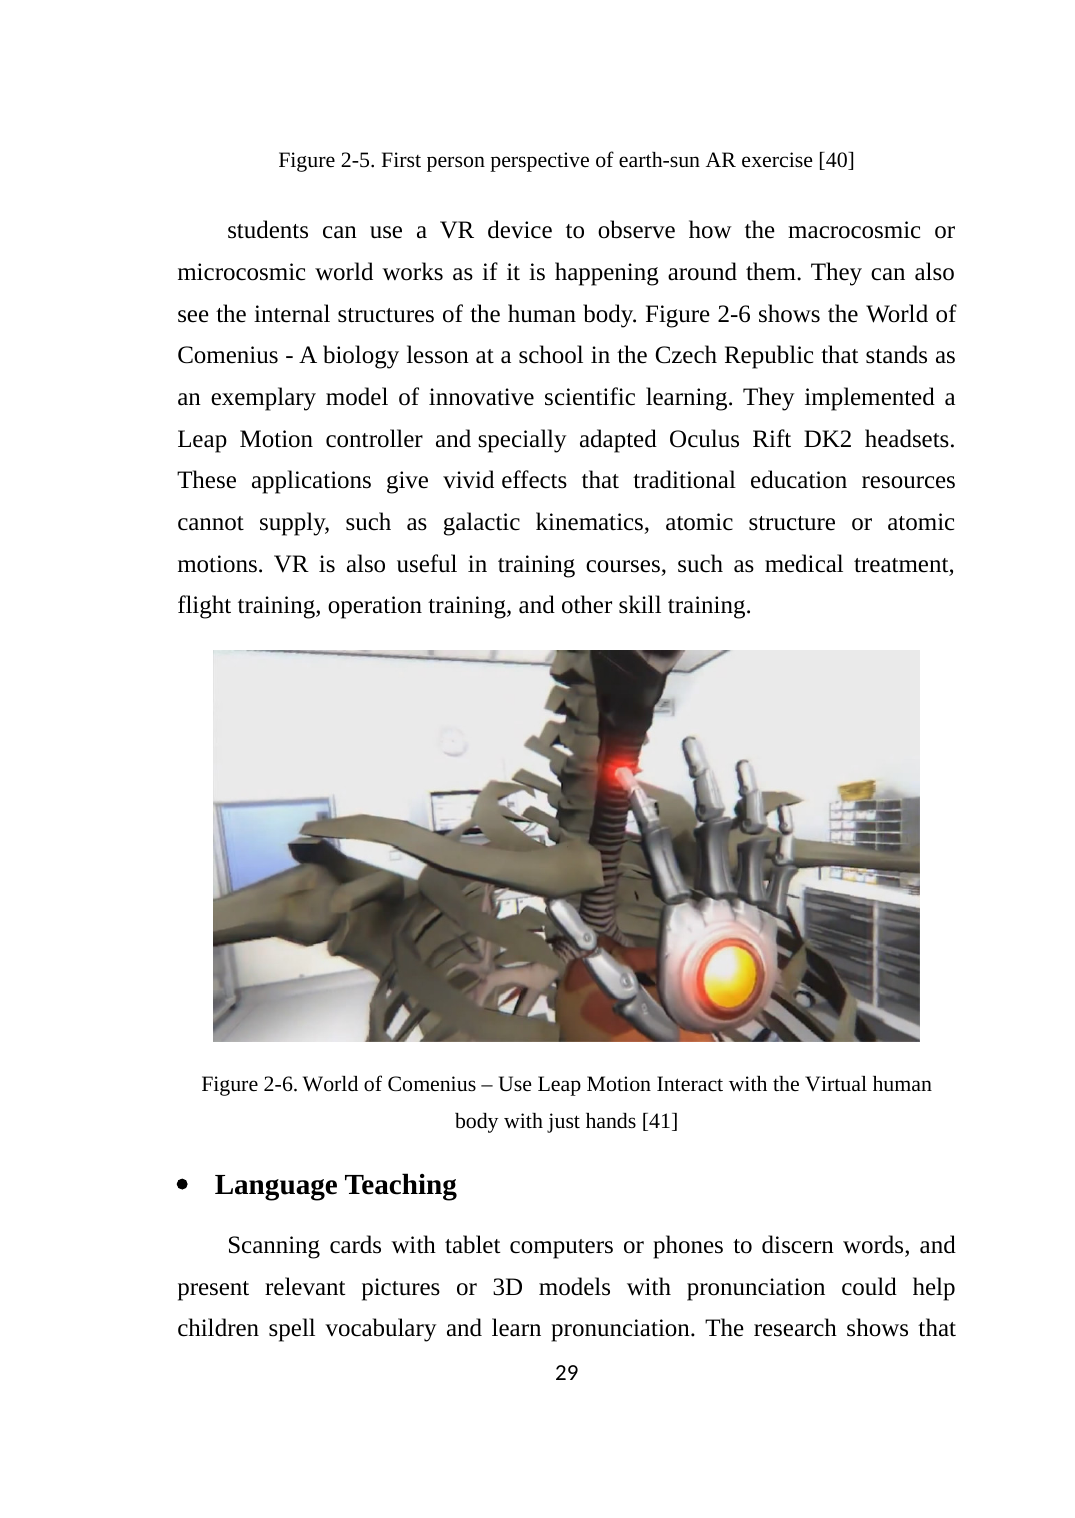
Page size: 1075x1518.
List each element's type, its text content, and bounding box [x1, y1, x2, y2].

list Language Teaching [177, 1167, 956, 1201]
text students can use a VR device to observe how the macrocosmic or microcosmic world works as if it is happening around them. They can also see the internal structures of the human body. Figure 2-6 shows the World of Comenius - A biology lesson at a school in the Czech Republic that stands as an exemplary model of innovative scientific learning. They implemented a Leap Motion controller and specially adapted Oculus Rift DK2 headsets. These applications give vivid effects that traditional education resources cannot supply, such as galactic kinematics, atomic structure or atomic motions. VR is also useful in training courses, such as medical treatment, flight training, operation training, and other skill training. [177, 206, 956, 622]
text Figure 2-5. First person perspective of earth-sun AR exercise [40] [177, 147, 956, 172]
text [177, 1220, 956, 1345]
text Figure 2-6. World of Comenius – Use Leap Motion Interact with the Virtual human body with just hands [41] [177, 1071, 956, 1133]
picture [213, 650, 920, 1042]
